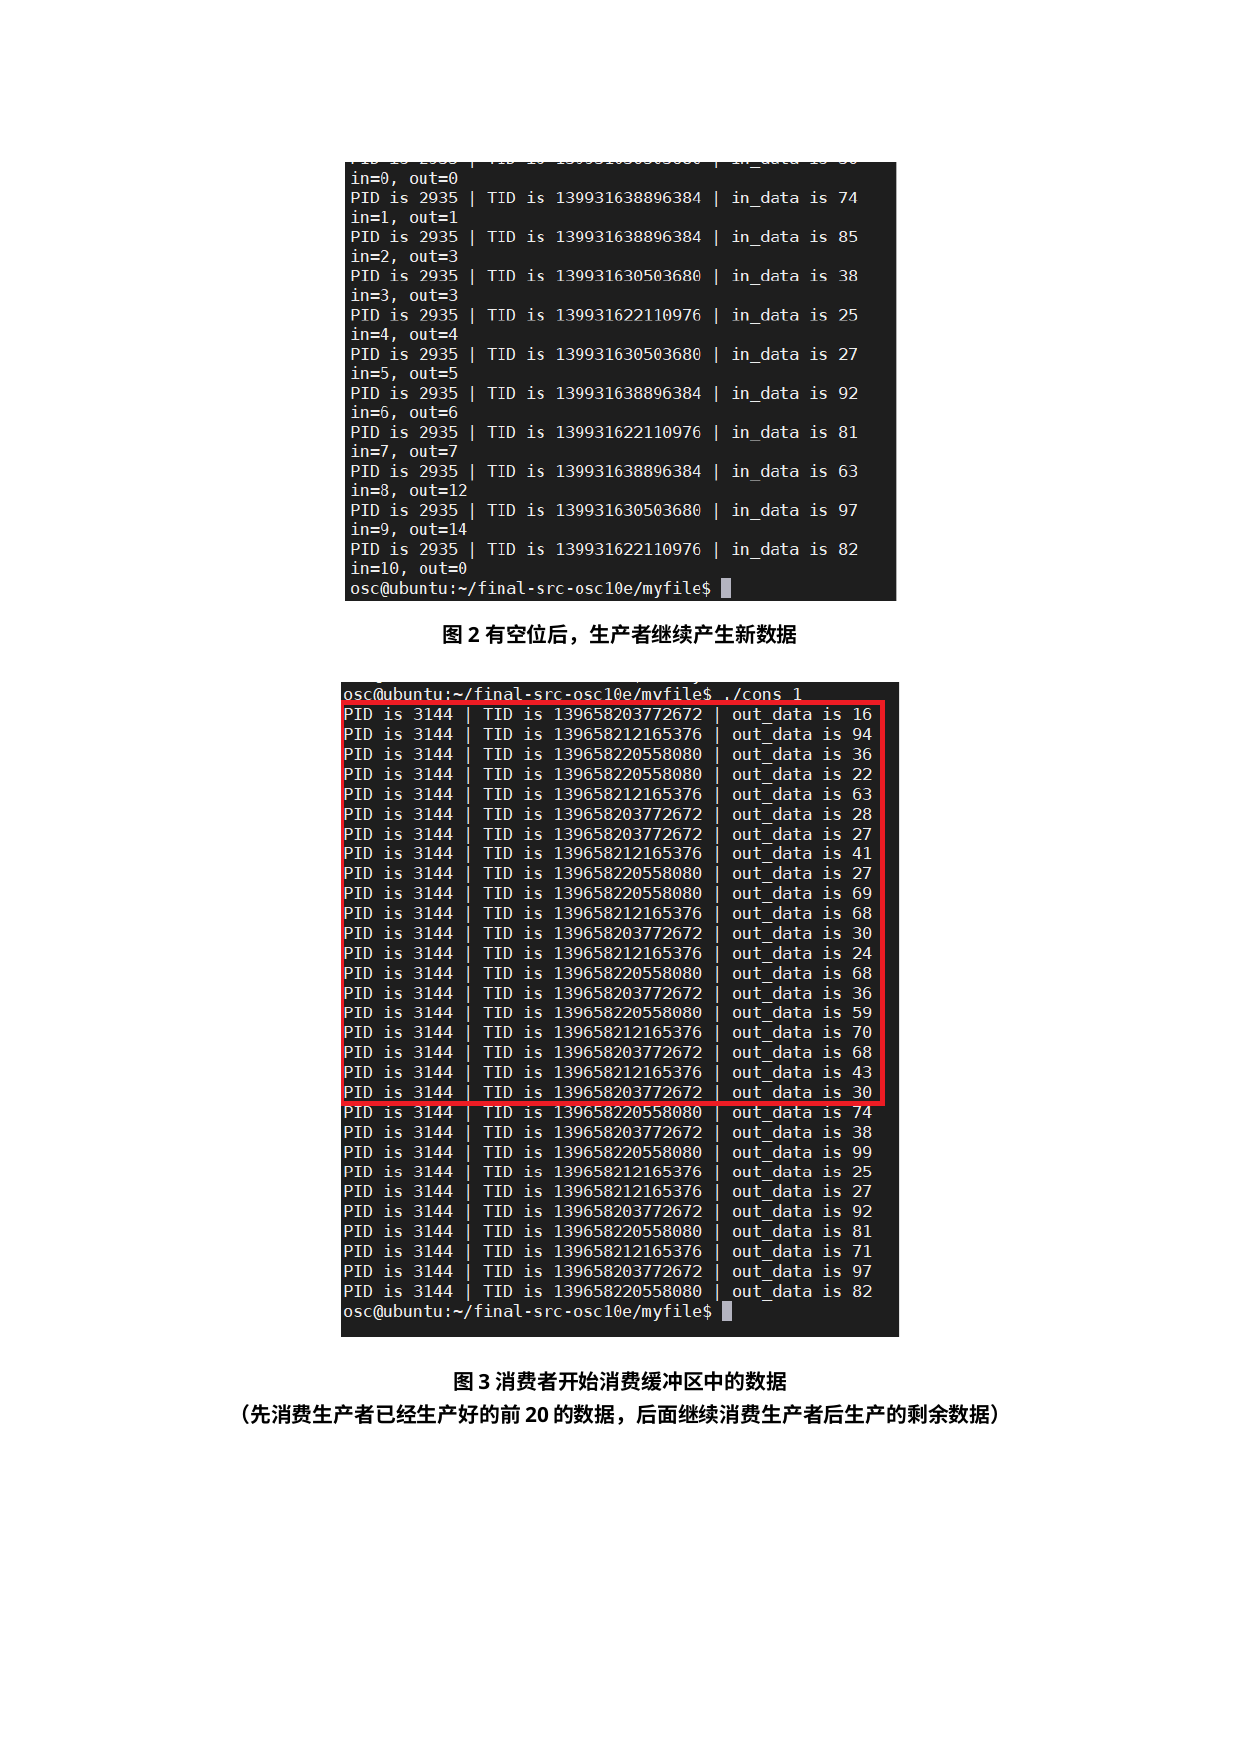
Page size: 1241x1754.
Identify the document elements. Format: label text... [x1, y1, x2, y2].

text 图3 消费者开始消费缓冲区中的数据 [187, 1364, 1053, 1397]
text 图2 有空位后，生产者继续产生新数据 [187, 617, 1053, 649]
picture [341, 682, 900, 1337]
text （先消费生产者已经生产好的前20的数据，后面继续消费生产者后生产的剩余数据） [187, 1397, 1053, 1429]
